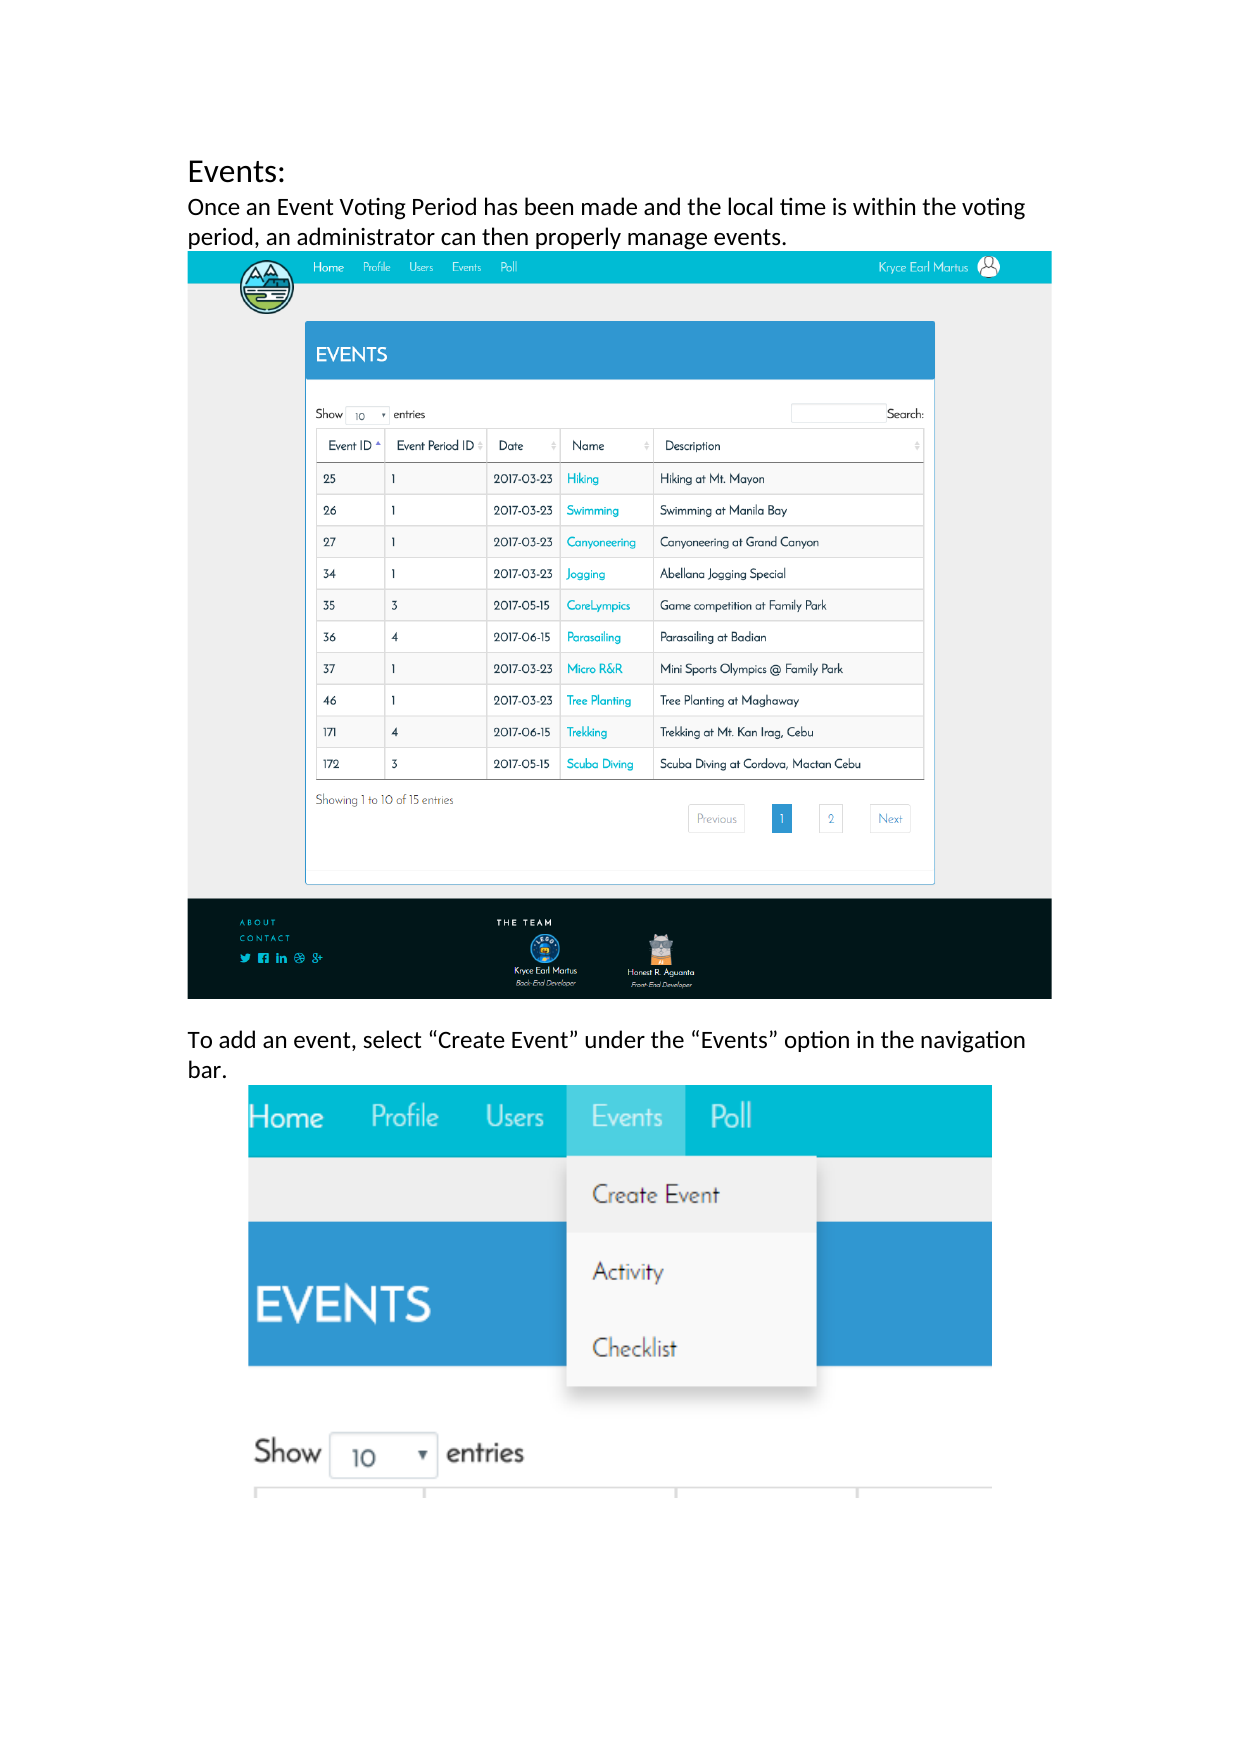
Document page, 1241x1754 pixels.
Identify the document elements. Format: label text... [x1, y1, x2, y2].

text Events: [187, 150, 1053, 191]
picture [187, 251, 1052, 999]
text Once an Event Voting Period has been made and the local time is within the voting period, an administrator can then properly manage events. [187, 191, 1053, 252]
picture [248, 1085, 992, 1498]
text To add an event, select “Create Event” under the “Events” option in the navigation bar. [187, 1024, 1053, 1085]
